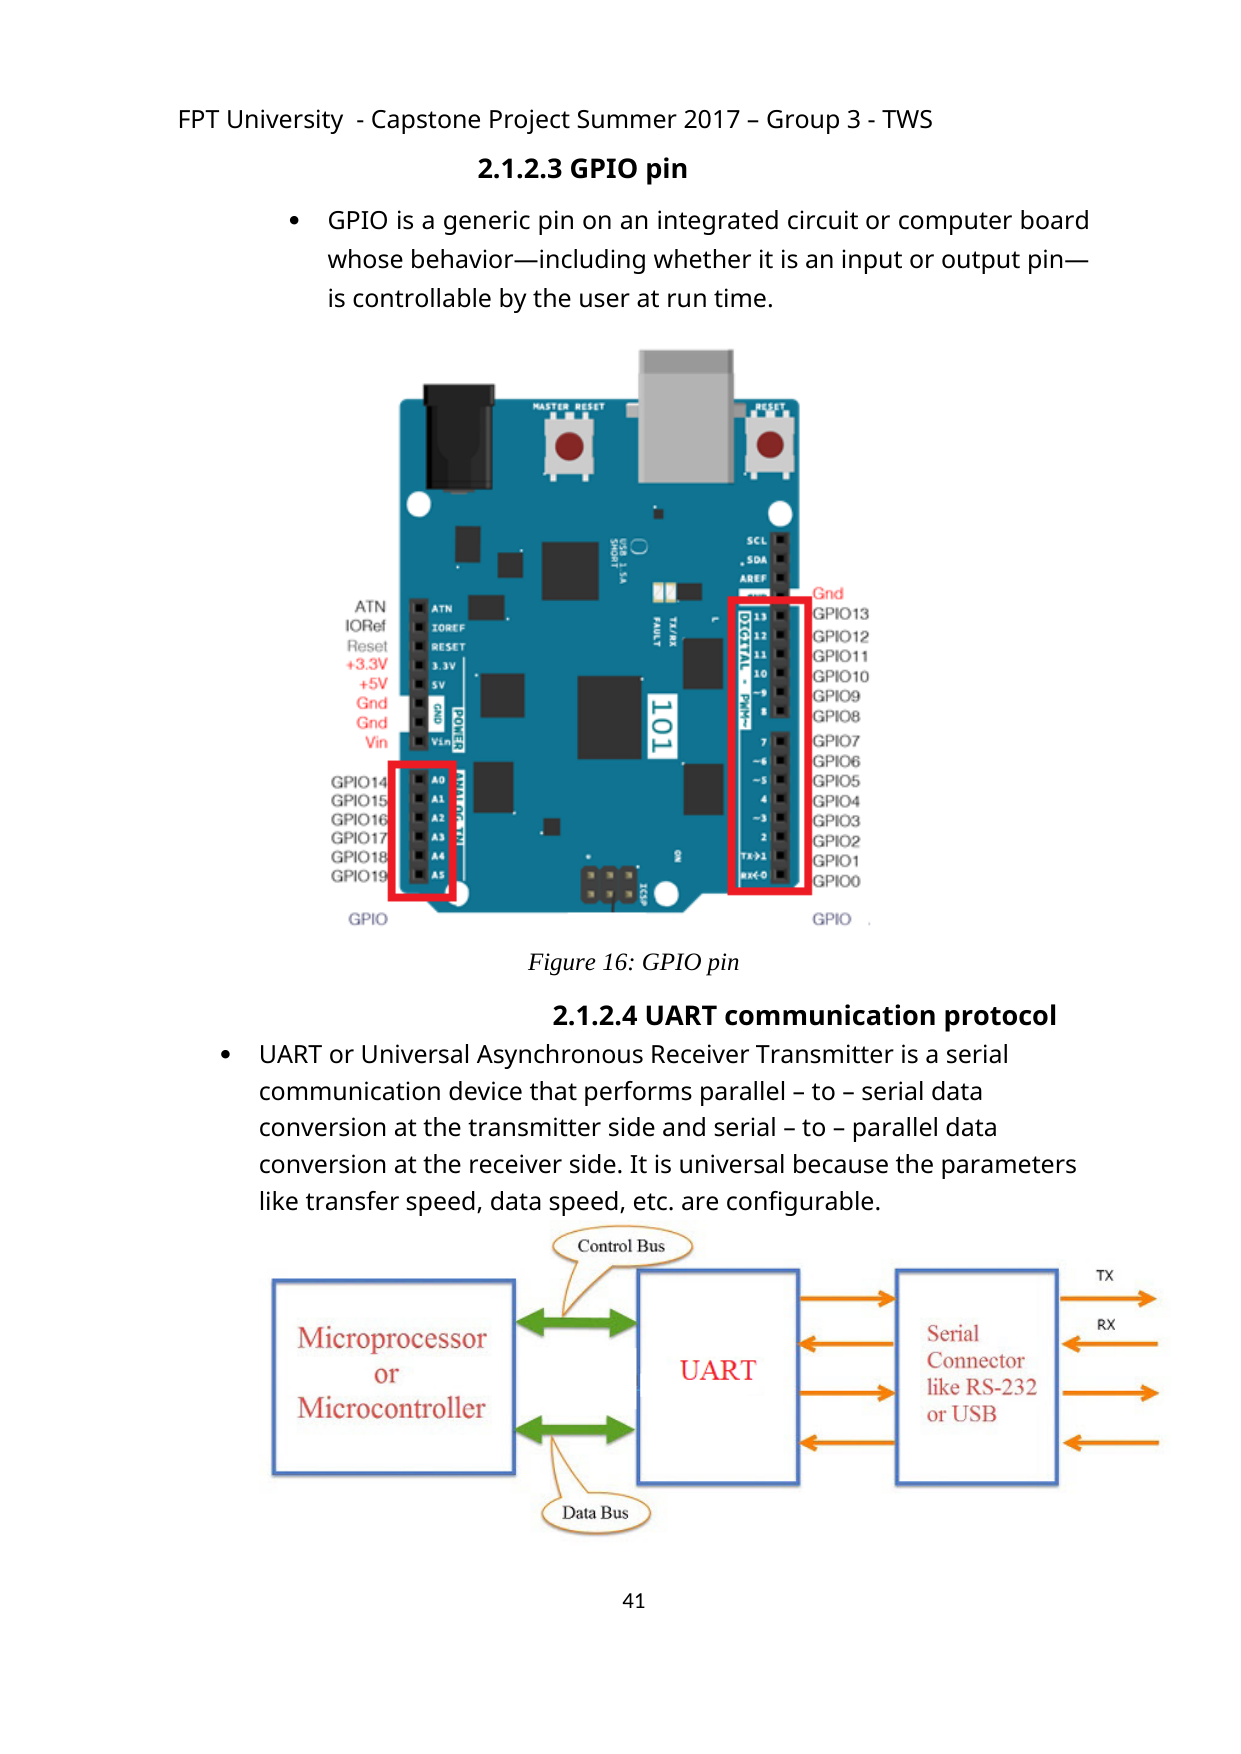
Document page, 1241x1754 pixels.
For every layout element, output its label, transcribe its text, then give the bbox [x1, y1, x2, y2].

subtitle 2.1.2.3 GPIO pin [477, 150, 1090, 187]
picture [327, 332, 874, 944]
text Figure 16: GPIO pin [177, 947, 1090, 976]
subtitle 2.1.2.4 UART communication protocol [552, 997, 1090, 1033]
list UART or Universal Asynchronous Receiver Transmitter is a serial communication device that performs parallel – to – serial data conversion at the transmitter side and serial – to – parallel data conversion at the receiver side. It is universal because the parameters like transfer speed, data speed, etc. are configurable. [221, 1036, 1090, 1218]
picture [258, 1220, 1171, 1546]
list GPIO is a generic pin on an integrated circuit or computer board whose behavior—including whether it is an input or output pin—is controllable by the user at run time. [290, 202, 1090, 315]
